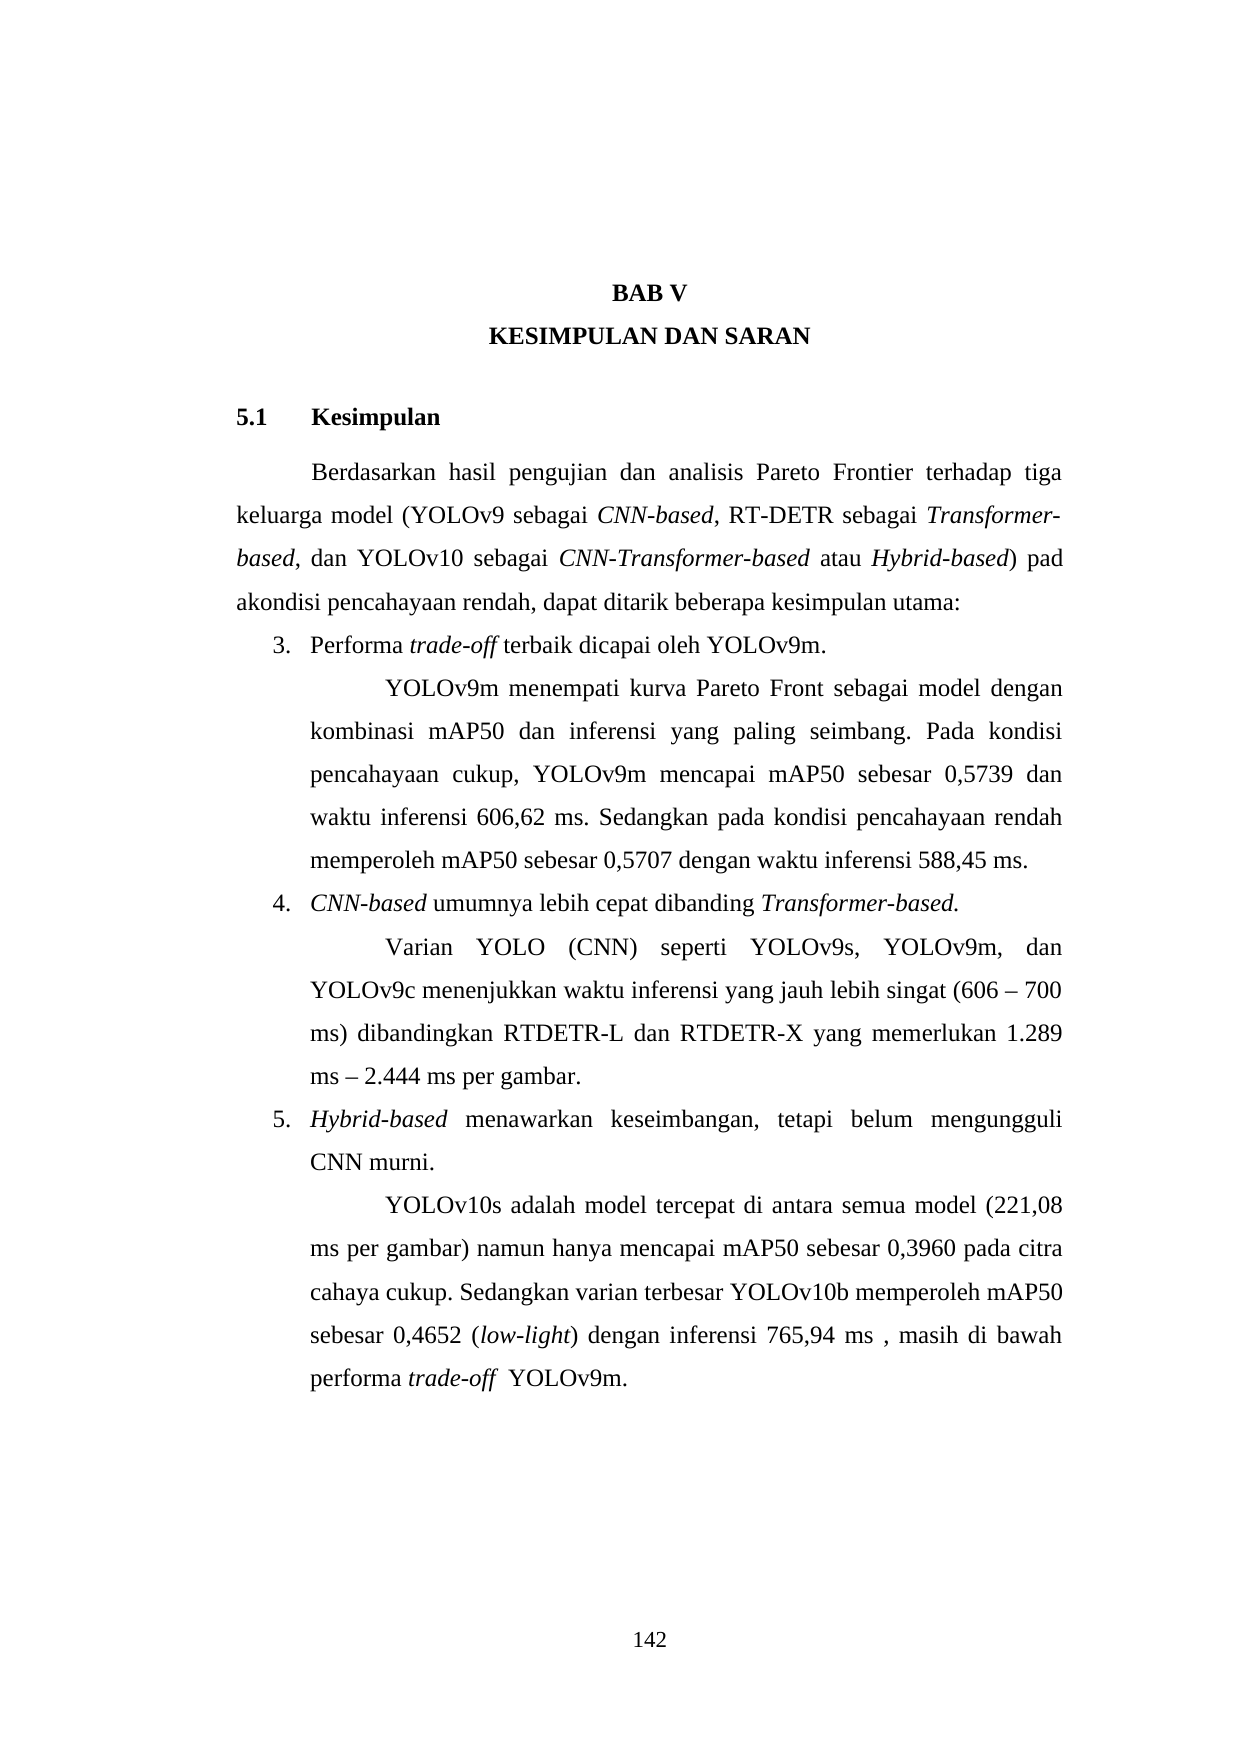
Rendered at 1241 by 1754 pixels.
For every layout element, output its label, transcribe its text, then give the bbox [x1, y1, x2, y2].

text YOLOv9m menempati kurva Pareto Front sebagai model dengan kombinasi mAP50 dan inferensi yang paling seimbang. Pada kondisi pencahayaan cukup, YOLOv9m mencapai mAP50 sebesar 0,5739 dan waktu inferensi 606,62 ms. Sedangkan pada kondisi pencahayaan rendah memperoleh mAP50 sebesar 0,5707 dengan waktu inferensi 588,45 ms. [310, 673, 1063, 874]
text Berdasarkan hasil pengujian dan analisis Pareto Frontier terhadap tiga keluarga model (YOLOv9 sebagai CNN-based, RT-DETR sebagai Transformer-based, dan YOLOv10 sebagai CNN-Transformer-based atau Hybrid-based) pad akondisi pencahayaan rendah, dapat ditarik beberapa kesimpulan utama: [236, 457, 1063, 615]
list Hybrid-based menawarkan keseimbangan, tetapi belum mengungguli CNN murni. [272, 1104, 1063, 1176]
list Performa trade-off terbaik dicapai oleh YOLOv9m. [272, 630, 1063, 658]
subtitle 5.1 Kesimpulan [236, 402, 1063, 430]
text Varian YOLO (CNN) seperti YOLOv9s, YOLOv9m, dan YOLOv9c menenjukkan waktu inferensi yang jauh lebih singat (606 – 700 ms) dibandingkan RTDETR-L dan RTDETR-X yang memerlukan 1.289 ms – 2.444 ms per gambar. [310, 932, 1063, 1090]
list CNN-based umumnya lebih cepat dibanding Transformer-based. [272, 888, 1063, 917]
subtitle BAB V KESIMPULAN DAN SARAN [236, 278, 1063, 350]
text YOLOv10s adalah model tercepat di antara semua model (221,08 ms per gambar) namun hanya mencapai mAP50 sebesar 0,3960 pada citra cahaya cukup. Sedangkan varian terbesar YOLOv10b memperoleh mAP50 sebesar 0,4652 (low-light) dengan inferensi 765,94 ms , masih di bawah performa trade-off YOLOv9m. [310, 1190, 1063, 1392]
